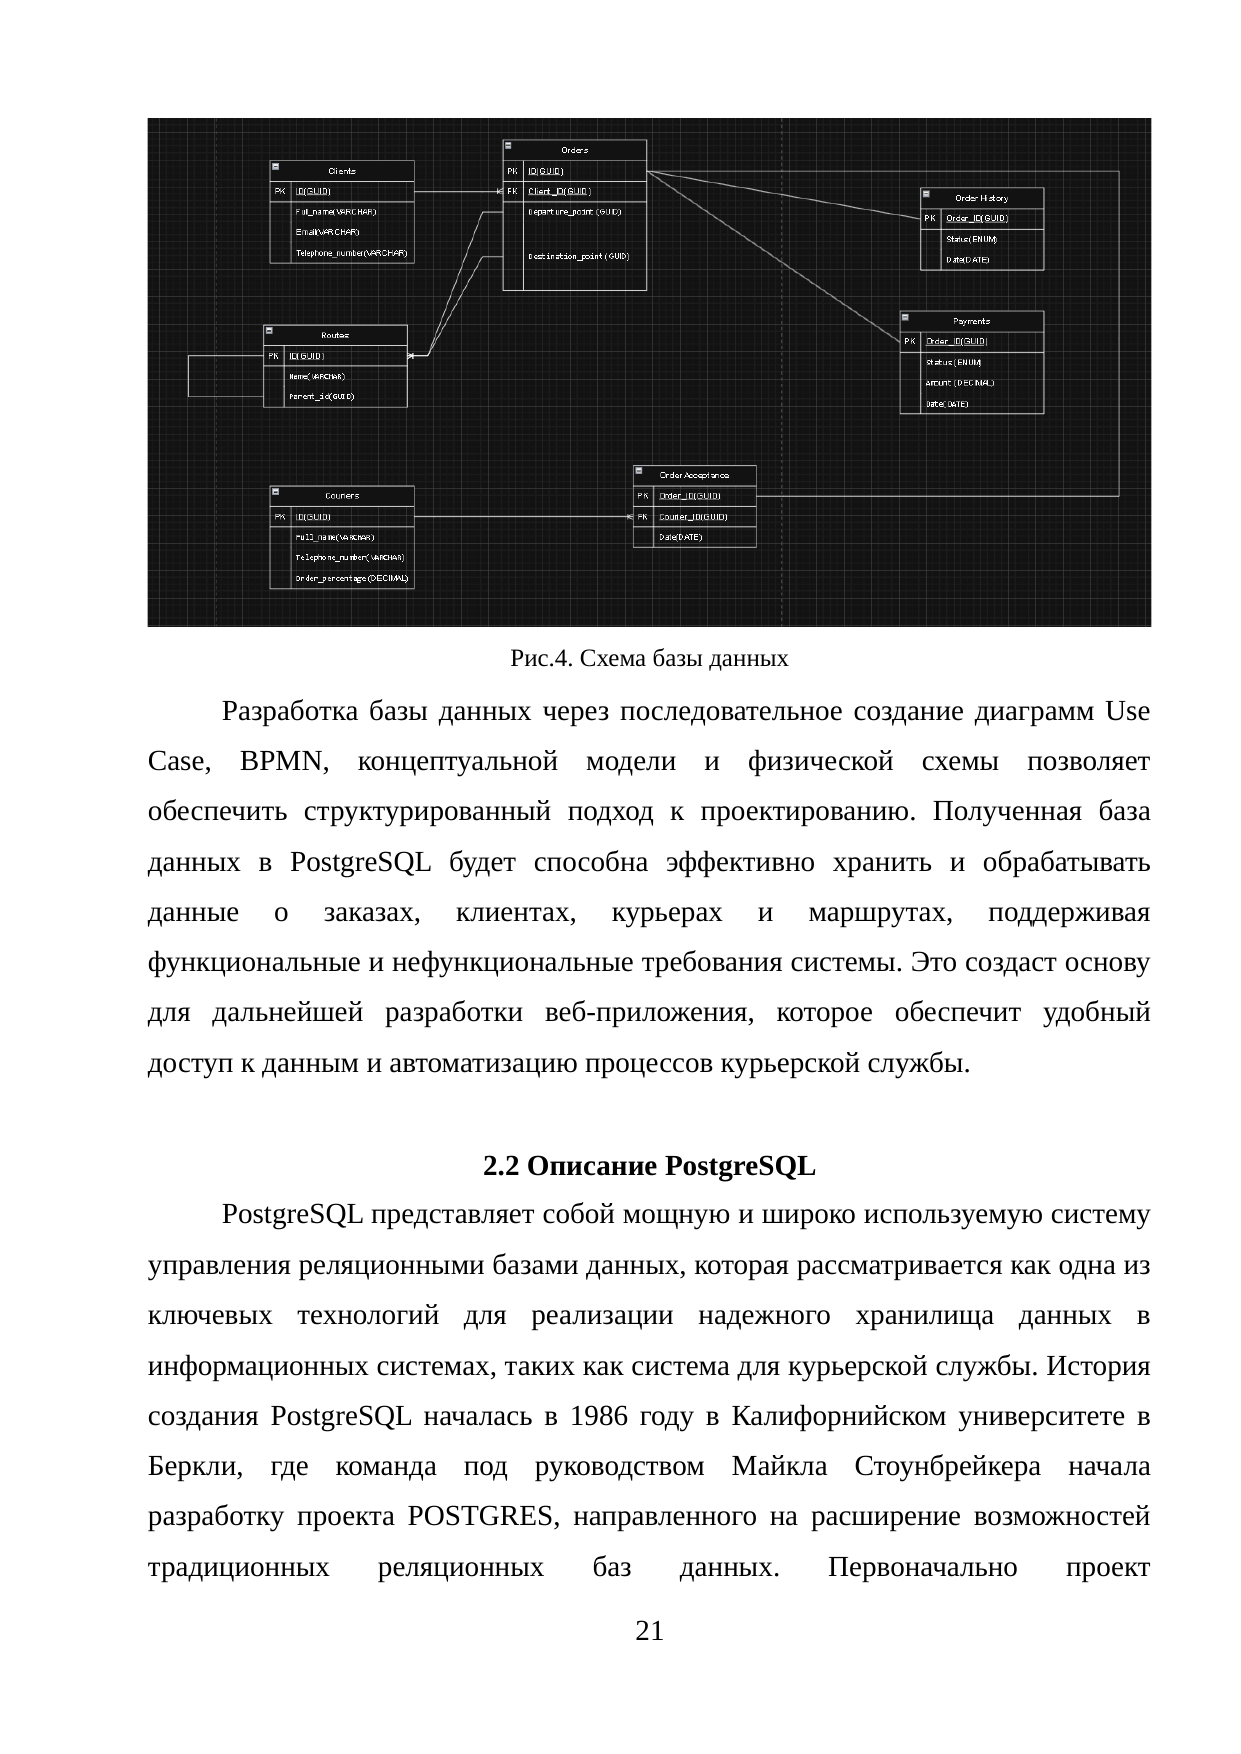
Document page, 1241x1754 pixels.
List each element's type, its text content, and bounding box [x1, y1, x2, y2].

text Разработка базы данных через последовательное создание диаграмм Use Case, BPMN, концептуальной модели и физической схемы позволяет обеспечить структурированный подход к проектированию. Полученная база данных в PostgreSQL будет способна эффективно хранить и обрабатывать данные о заказах, клиентах, курьерах и маршрутах, поддерживая функциональные и нефункциональные требования системы. Это создаст основу для дальнейшей разработки веб-приложения, которое обеспечит удобный доступ к данным и автоматизацию процессов курьерской службы. [148, 693, 1152, 1078]
picture [147, 118, 1152, 627]
subtitle 2.2 Описание PostgreSQL [148, 1148, 1152, 1182]
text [148, 1197, 1152, 1582]
text Рис.4. Схема базы данных [148, 643, 1152, 672]
